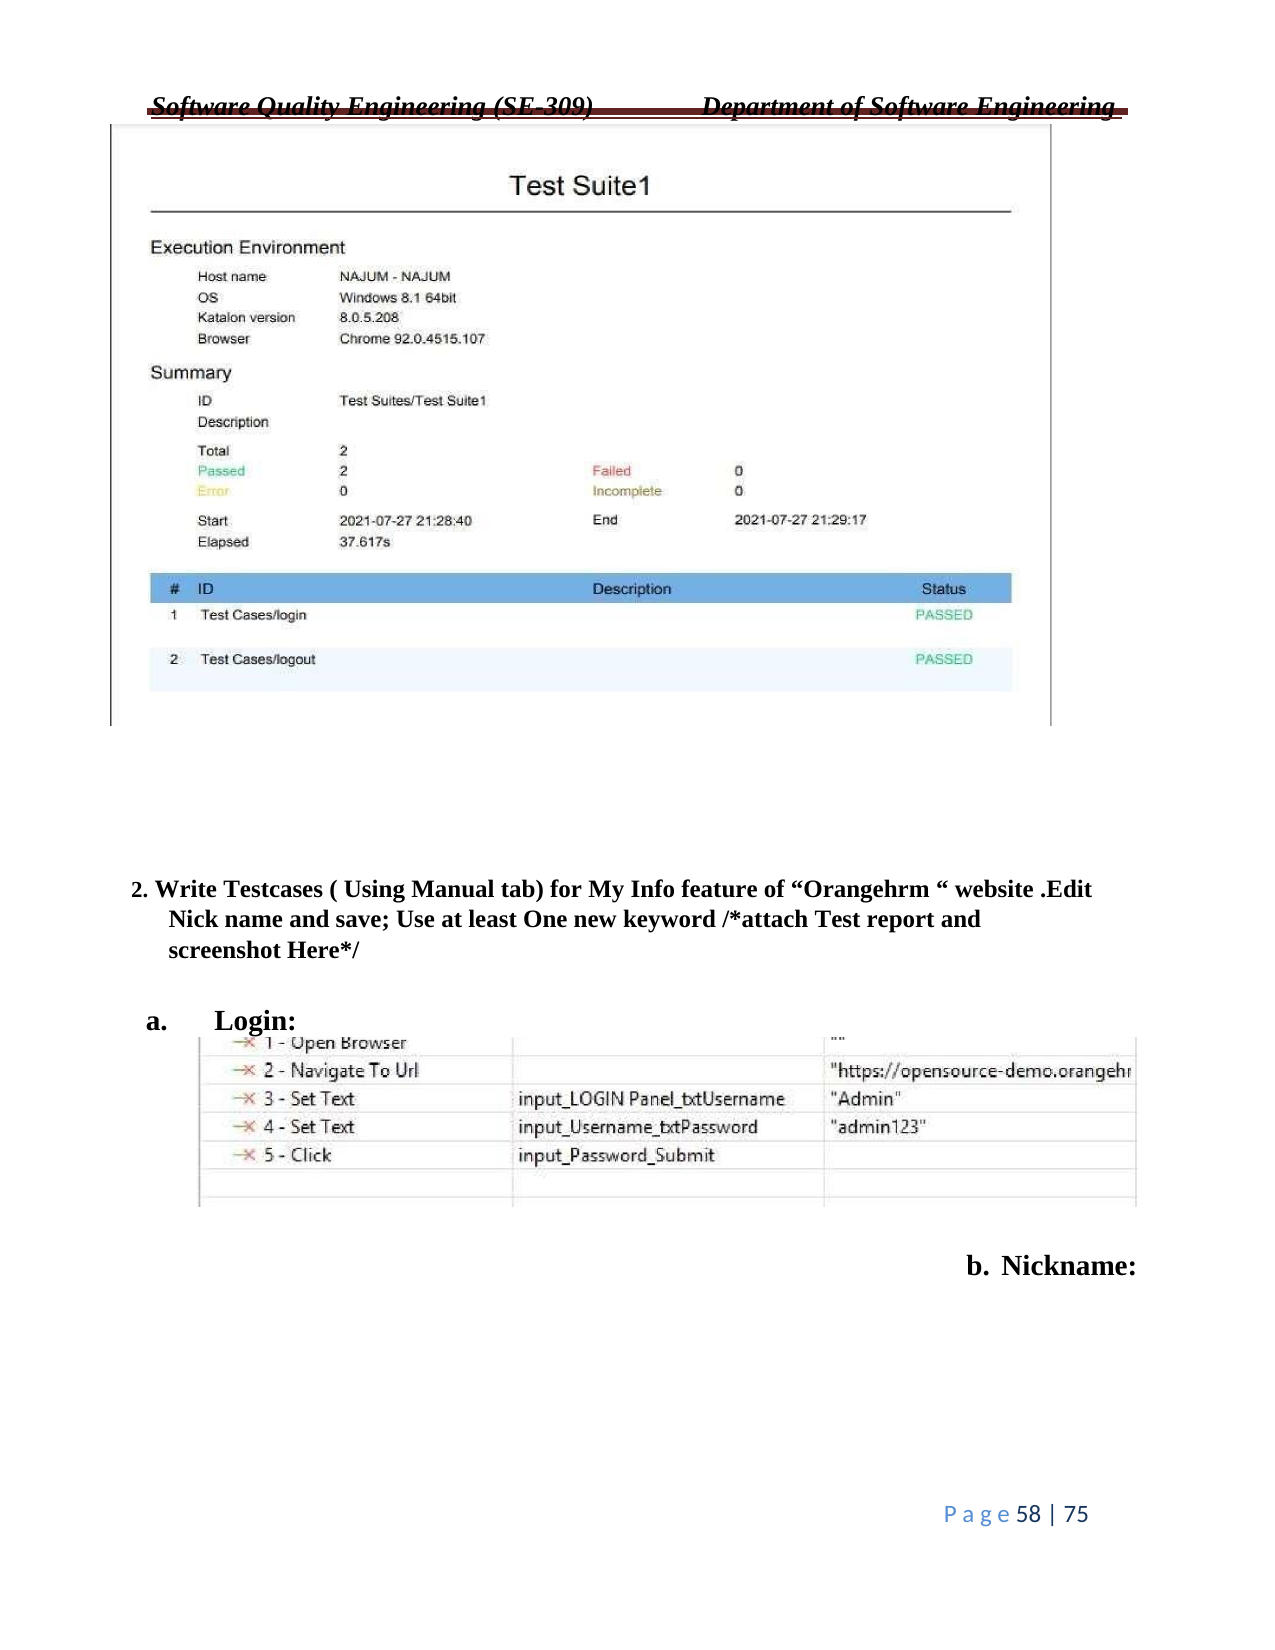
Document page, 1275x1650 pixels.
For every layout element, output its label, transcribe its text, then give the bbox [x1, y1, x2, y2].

text 2. Write Testcases ( Using Manual tab) for My Info feature of “Orangehrm “ website .Edit Nick name and save; Use at least One new keyword /*attach Test report and screenshot Here*/ [131, 874, 1095, 964]
picture [109, 123, 1052, 726]
picture [196, 1037, 1138, 1207]
text a. Login: [111, 1003, 1150, 1037]
